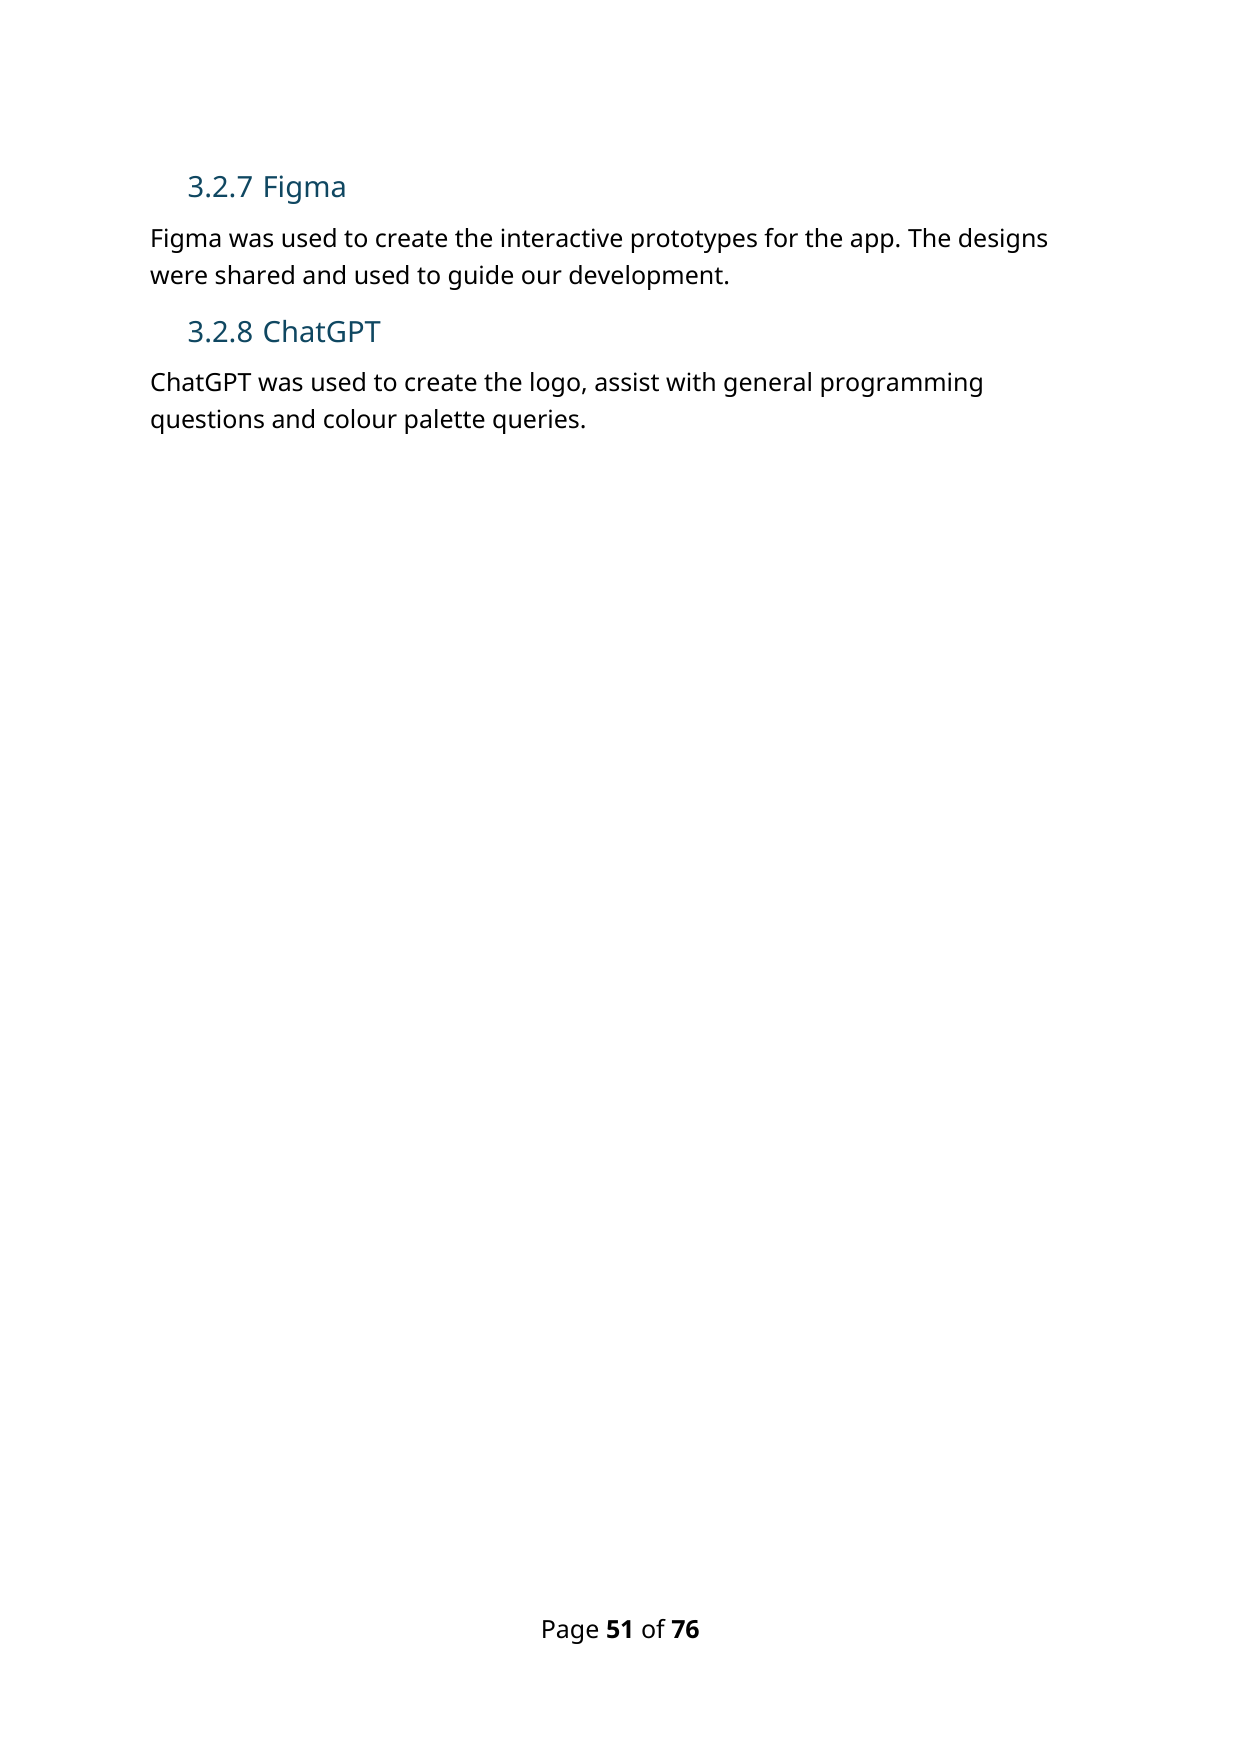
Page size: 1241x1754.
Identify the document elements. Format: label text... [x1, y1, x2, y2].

subtitle Figma [187, 167, 1090, 206]
text Figma was used to create the interactive prototypes for the app. The designs were shared and used to guide our development. [150, 221, 1090, 291]
subtitle ChatGPT [187, 311, 1090, 351]
text ChatGPT was used to create the logo, assist with general programming questions and colour palette queries. [150, 365, 1090, 436]
